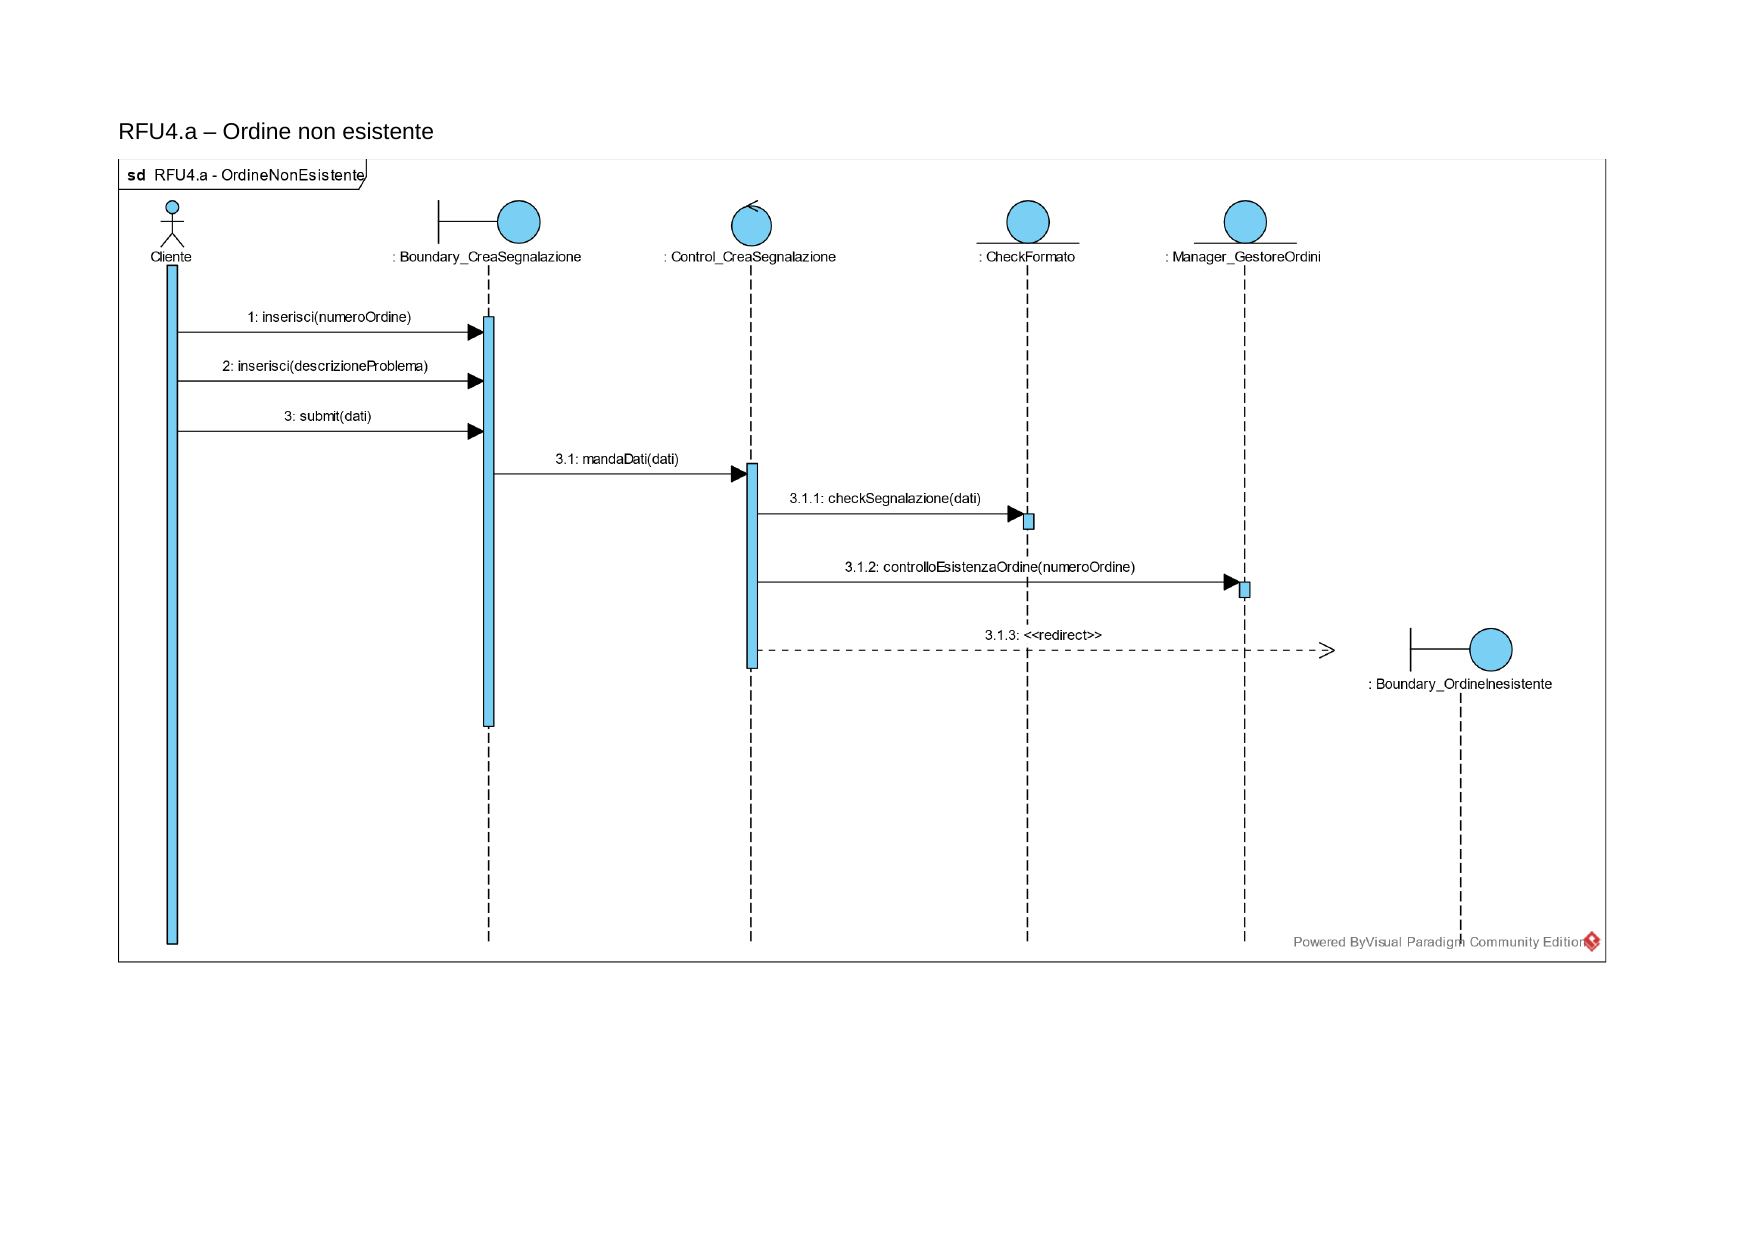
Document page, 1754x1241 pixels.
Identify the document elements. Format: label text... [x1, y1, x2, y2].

picture [118, 159, 1607, 963]
text RFU4.a – Ordine non esistente [118, 118, 1606, 144]
